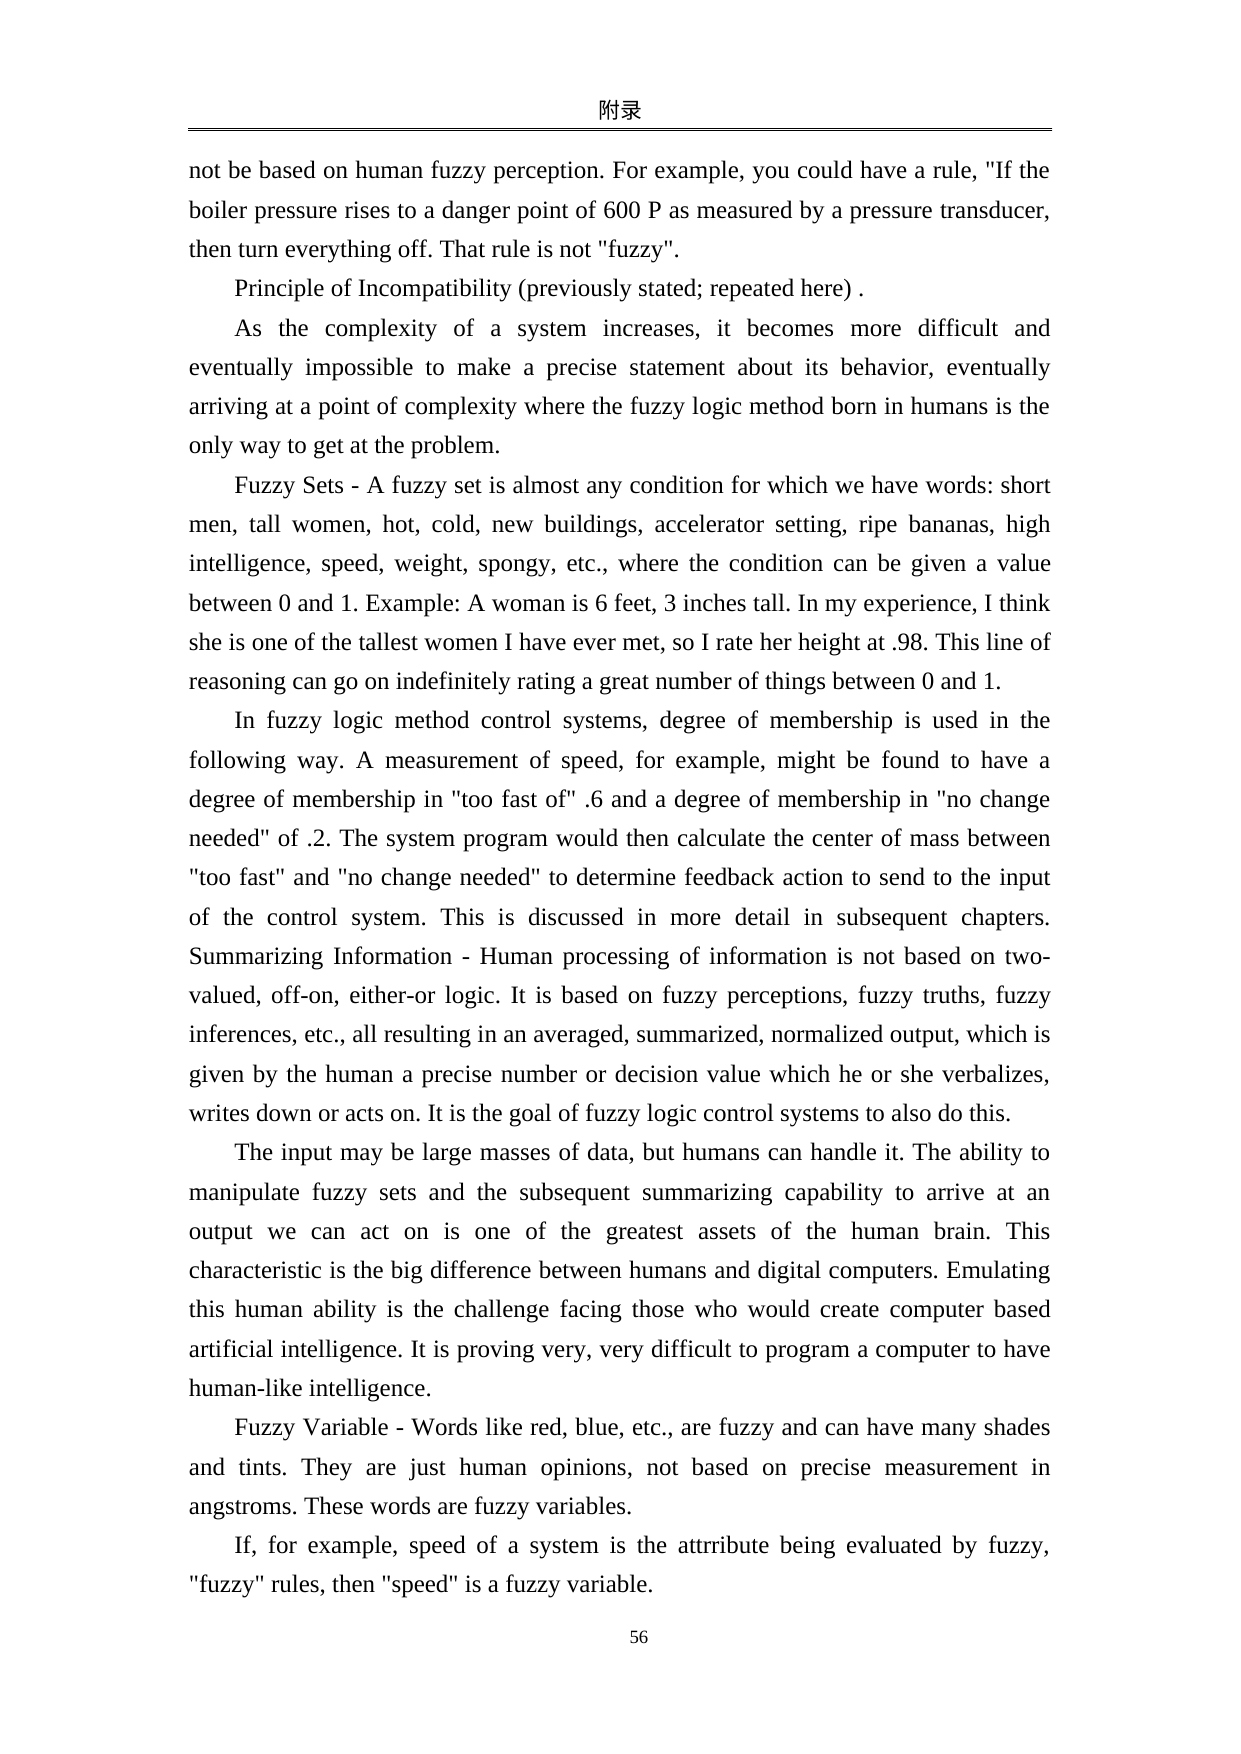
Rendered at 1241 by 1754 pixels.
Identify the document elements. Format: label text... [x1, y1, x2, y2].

text Principle of Incompatibility (previously stated; repeated here) . [189, 268, 1052, 307]
text As the complexity of a system increases, it becomes more difficult and eventually impossible to make a precise statement about its behavior, eventually arriving at a point of complexity where the fuzzy logic method born in humans is the only way to get at the problem. [189, 307, 1052, 464]
text If, for example, speed of a system is the attrribute being evaluated by fuzzy, "fuzzy" rules, then "speed" is a fuzzy variable. [189, 1525, 1052, 1603]
text Fuzzy Sets - A fuzzy set is almost any condition for which we have words: short men, tall women, hot, cold, new buildings, accelerator setting, ripe bananas, high intelligence, speed, weight, spongy, etc., where the condition can be given a value between 0 and 1. Example: A woman is 6 feet, 3 inches tall. In my experience, I think she is one of the tallest women I have ever met, so I rate her height at .98. This line of reasoning can go on indefinitely rating a great number of things between 0 and 1. [189, 464, 1052, 700]
text Fuzzy Variable - Words like red, blue, etc., are fuzzy and can have many shades and tints. They are just human opinions, not based on precise measurement in angstroms. These words are fuzzy variables. [189, 1407, 1052, 1525]
text The input may be large masses of data, but humans can handle it. The ability to manipulate fuzzy sets and the subsequent summarizing capability to arrive at an output we can act on is one of the greatest assets of the human brain. This characteristic is the big difference between humans and digital computers. Emulating this human ability is the challenge facing those who would create computer based artificial intelligence. It is proving very, very difficult to program a computer to have human-like intelligence. [189, 1132, 1052, 1407]
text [189, 150, 1052, 268]
text In fuzzy logic method control systems, degree of membership is used in the following way. A measurement of speed, for example, might be found to have a degree of membership in "too fast of" .6 and a degree of membership in "no change needed" of .2. The system program would then calculate the center of mass between "too fast" and "no change needed" to determine feedback action to send to the input of the control system. This is discussed in more detail in subsequent chapters. Summarizing Information - Human processing of information is not based on two-valued, off-on, either-or logic. It is based on fuzzy perceptions, fuzzy truths, fuzzy inferences, etc., all resulting in an averaged, summarized, normalized output, which is given by the human a precise number or decision value which he or she verbalizes, writes down or acts on. It is the goal of fuzzy logic control systems to also do this. [189, 700, 1052, 1132]
